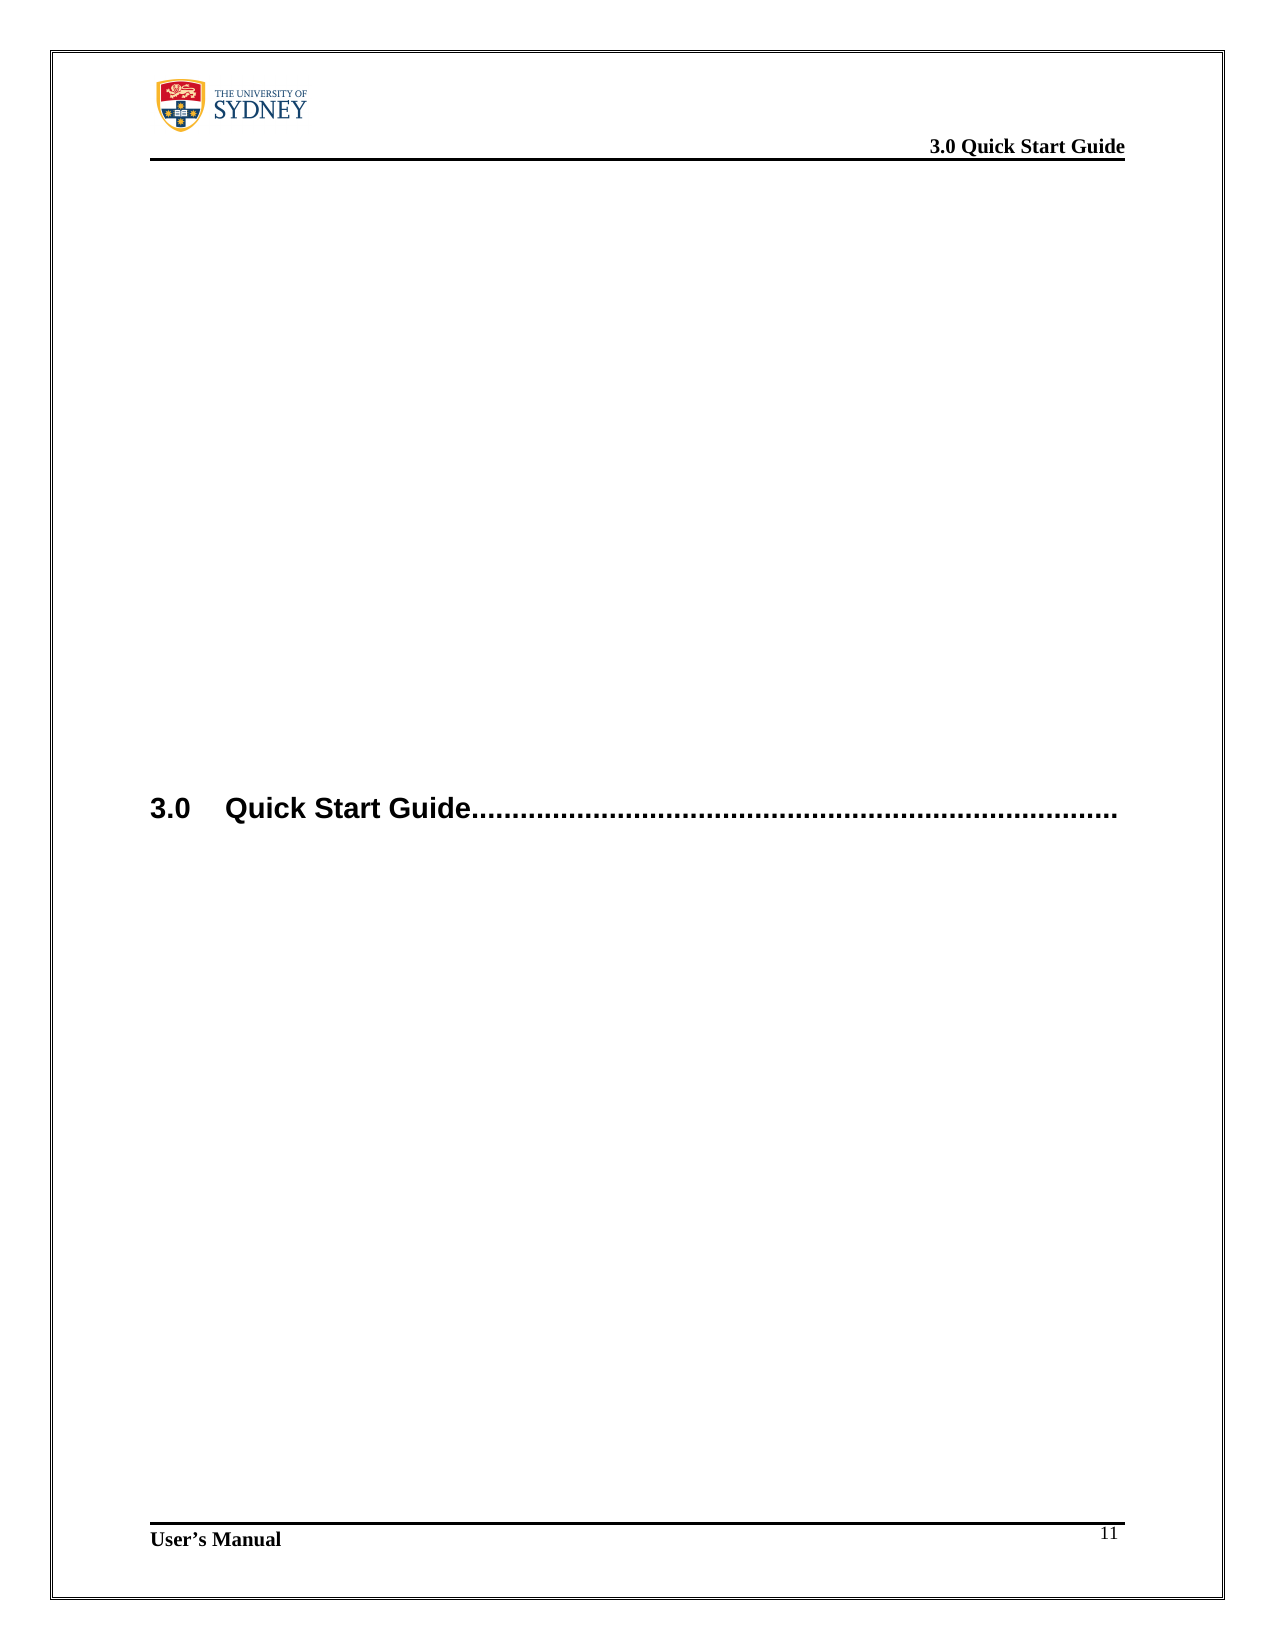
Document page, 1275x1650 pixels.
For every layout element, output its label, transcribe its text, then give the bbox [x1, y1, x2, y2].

picture [150, 75, 312, 134]
list Quick Start Guide................................................................................ [150, 791, 1125, 824]
